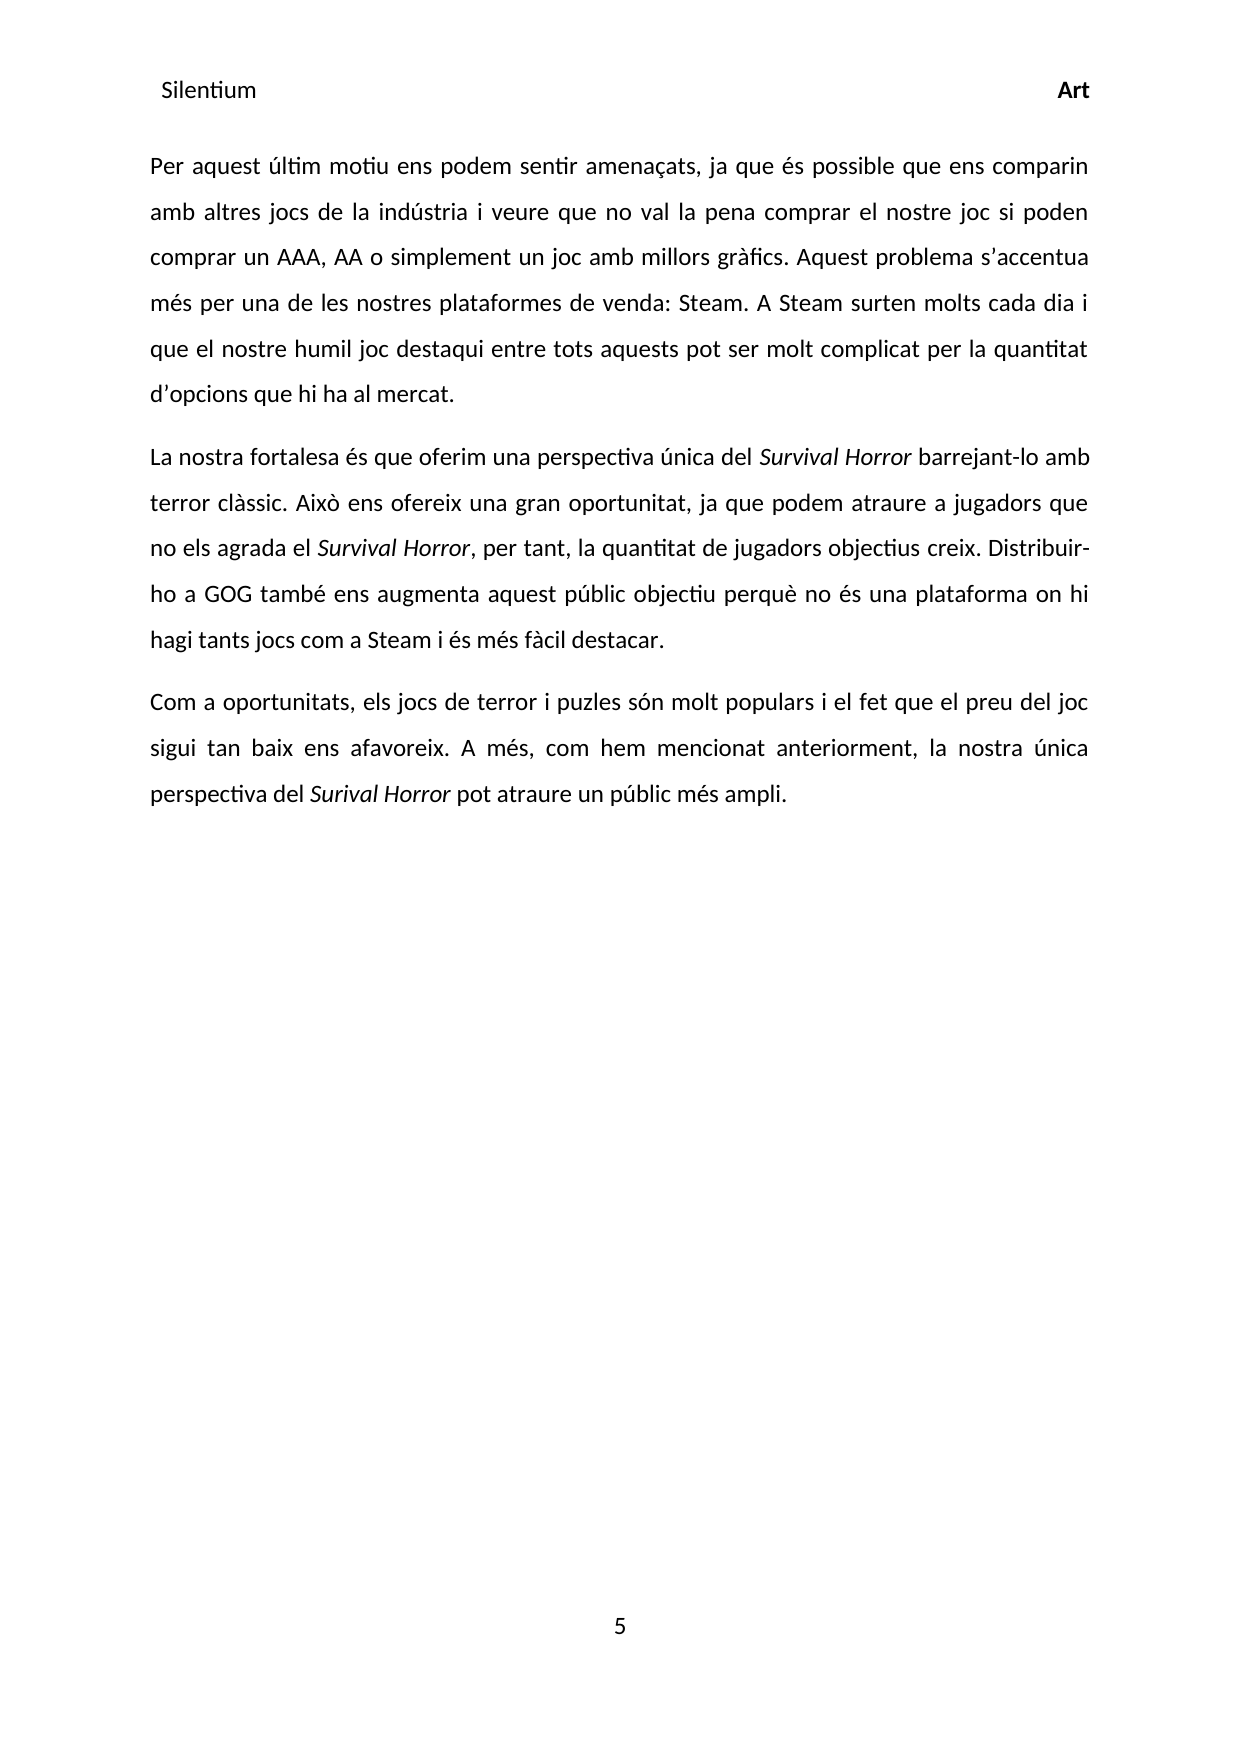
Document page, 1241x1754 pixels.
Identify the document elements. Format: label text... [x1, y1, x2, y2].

text La nostra fortalesa és que oferim una perspectiva única del Survival Horror barrejant-lo amb terror clàssic. Això ens ofereix una gran oportunitat, ja que podem atraure a jugadors que no els agrada el Survival Horror, per tant, la quantitat de jugadors objectius creix. Distribuir-ho a GOG també ens augmenta aquest públic objectiu perquè no és una plataforma on hi hagi tants jocs com a Steam i és més fàcil destacar. [150, 441, 1090, 654]
text Com a oportunitats, els jocs de terror i puzles són molt populars i el fet que el preu del joc sigui tan baix ens afavoreix. A més, com hem mencionat anteriorment, la nostra única perspectiva del Surival Horror pot atraure un públic més ampli. [150, 686, 1090, 808]
text Per aquest últim motiu ens podem sentir amenaçats, ja que és possible que ens comparin amb altres jocs de la indústria i veure que no val la pena comprar el nostre joc si poden comprar un AAA, AA o simplement un joc amb millors gràfics. Aquest problema s’accentua més per una de les nostres plataformes de venda: Steam. A Steam surten molts cada dia i que el nostre humil joc destaqui entre tots aquests pot ser molt complicat per la quantitat d’opcions que hi ha al mercat. [150, 150, 1090, 409]
